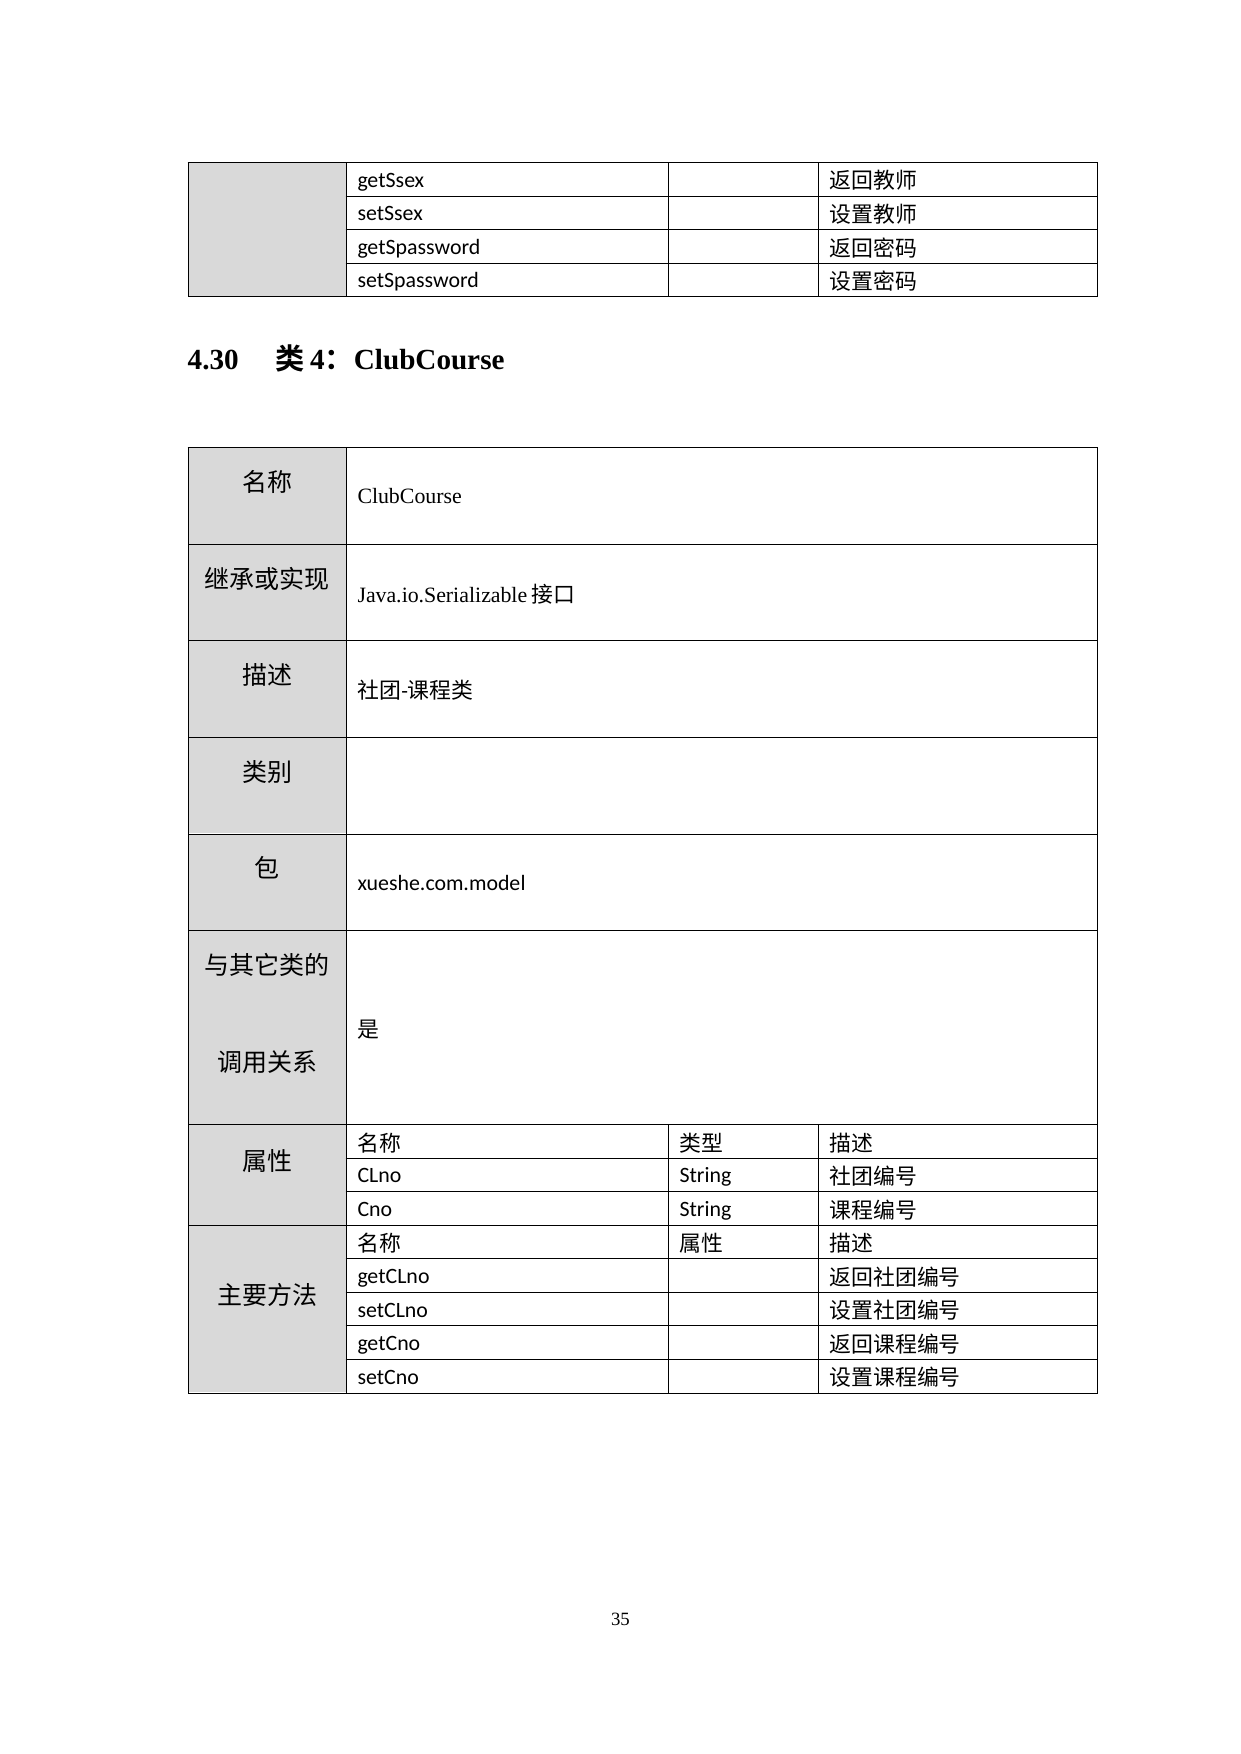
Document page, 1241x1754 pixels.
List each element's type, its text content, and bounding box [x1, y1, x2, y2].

table_cell 社团-课程类 [347, 641, 1097, 737]
table_cell 名称 [347, 1226, 668, 1258]
table_cell getCLno [347, 1259, 668, 1292]
table_header ClubCourse [347, 448, 1097, 544]
table_cell 设置教师 [819, 197, 1097, 229]
table_cell getSpassword [347, 230, 668, 263]
table_cell getCno [347, 1326, 668, 1359]
table_cell 描述 [819, 1226, 1097, 1258]
table_cell setSsex [347, 197, 668, 229]
table_cell 返回社团编号 [819, 1259, 1097, 1292]
table_cell 描述 [819, 1125, 1097, 1158]
table_cell String [669, 1159, 818, 1191]
table_cell 课程编号 [819, 1192, 1097, 1225]
table_cell Cno [347, 1192, 668, 1225]
table_cell 属性 [669, 1226, 818, 1258]
table_cell getSsex [347, 163, 668, 196]
subtitle 类4：ClubCourse [187, 324, 1053, 389]
table_cell 设置社团编号 [819, 1293, 1097, 1325]
table_cell setCno [347, 1360, 668, 1392]
table_cell 属性 [189, 1125, 346, 1225]
table_cell 社团编号 [819, 1159, 1097, 1191]
table_cell 返回课程编号 [819, 1326, 1097, 1359]
table_cell [669, 163, 818, 196]
table_cell [669, 230, 818, 263]
table_cell 设置密码 [819, 264, 1097, 296]
table_cell 继承或实现 [189, 545, 346, 640]
table_cell 与其它类的调用关系 [189, 931, 346, 1124]
table_cell 描述 [189, 641, 346, 737]
table_cell 名称 [347, 1125, 668, 1158]
table_cell xueshe.com.model [347, 835, 1097, 930]
table_cell String [669, 1192, 818, 1225]
table_header 名称 [189, 448, 346, 544]
table_cell 返回教师 [819, 163, 1097, 196]
table_cell setCLno [347, 1293, 668, 1325]
table_cell setSpassword [347, 264, 668, 296]
table_cell 返回密码 [819, 230, 1097, 263]
table_cell [347, 738, 1097, 833]
table_cell 是 [347, 931, 1097, 1124]
table_cell [669, 264, 818, 296]
table_cell 主要方法 [189, 1226, 346, 1392]
table_cell 类别 [189, 738, 346, 833]
table_cell [669, 1326, 818, 1359]
table_cell 包 [189, 835, 346, 930]
table_cell [669, 1360, 818, 1392]
table_cell Java.io.Serializable接口 [347, 545, 1097, 640]
table_cell CLno [347, 1159, 668, 1191]
table_cell [669, 197, 818, 229]
table_cell 类型 [669, 1125, 818, 1158]
table_cell [669, 1259, 818, 1292]
table_cell [669, 1293, 818, 1325]
table_cell 设置课程编号 [819, 1360, 1097, 1392]
